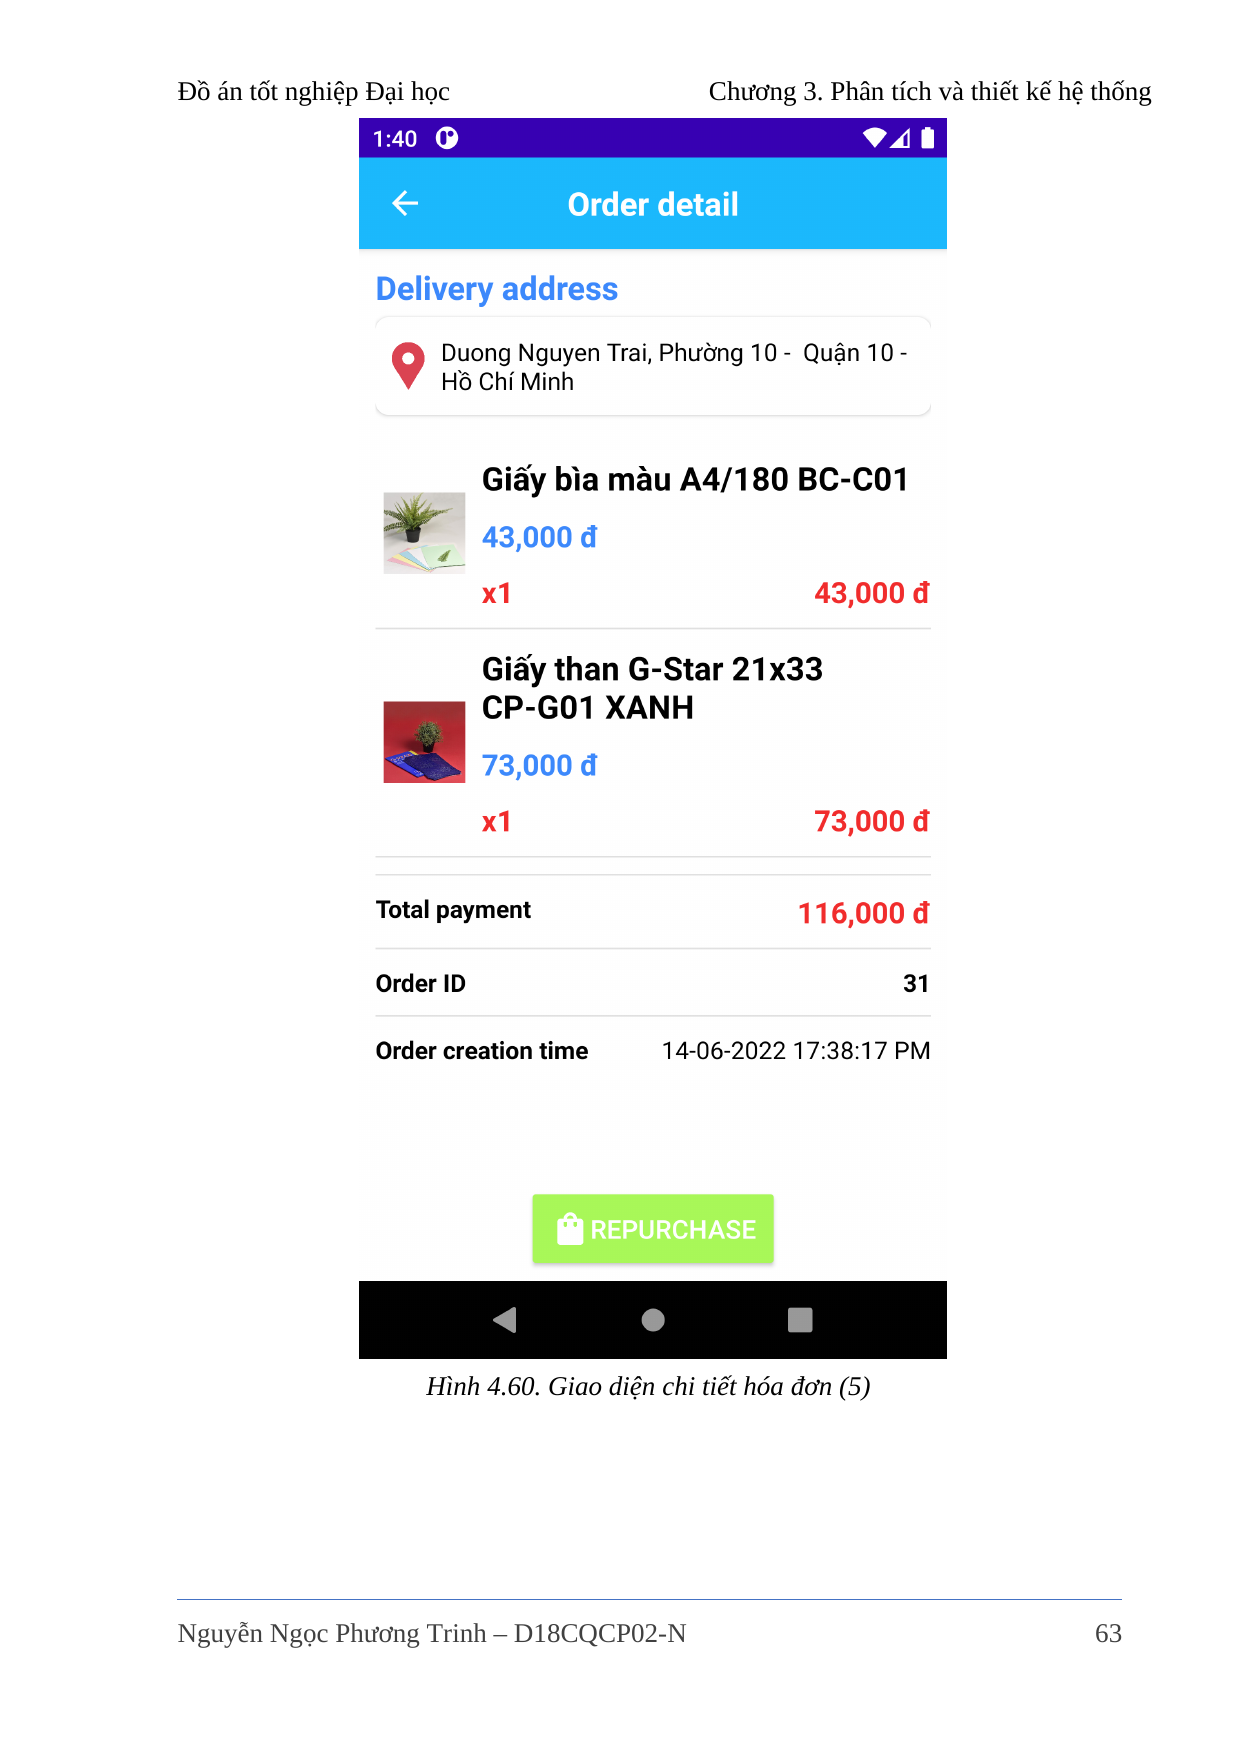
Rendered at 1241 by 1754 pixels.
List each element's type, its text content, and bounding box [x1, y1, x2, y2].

picture [359, 118, 947, 1359]
